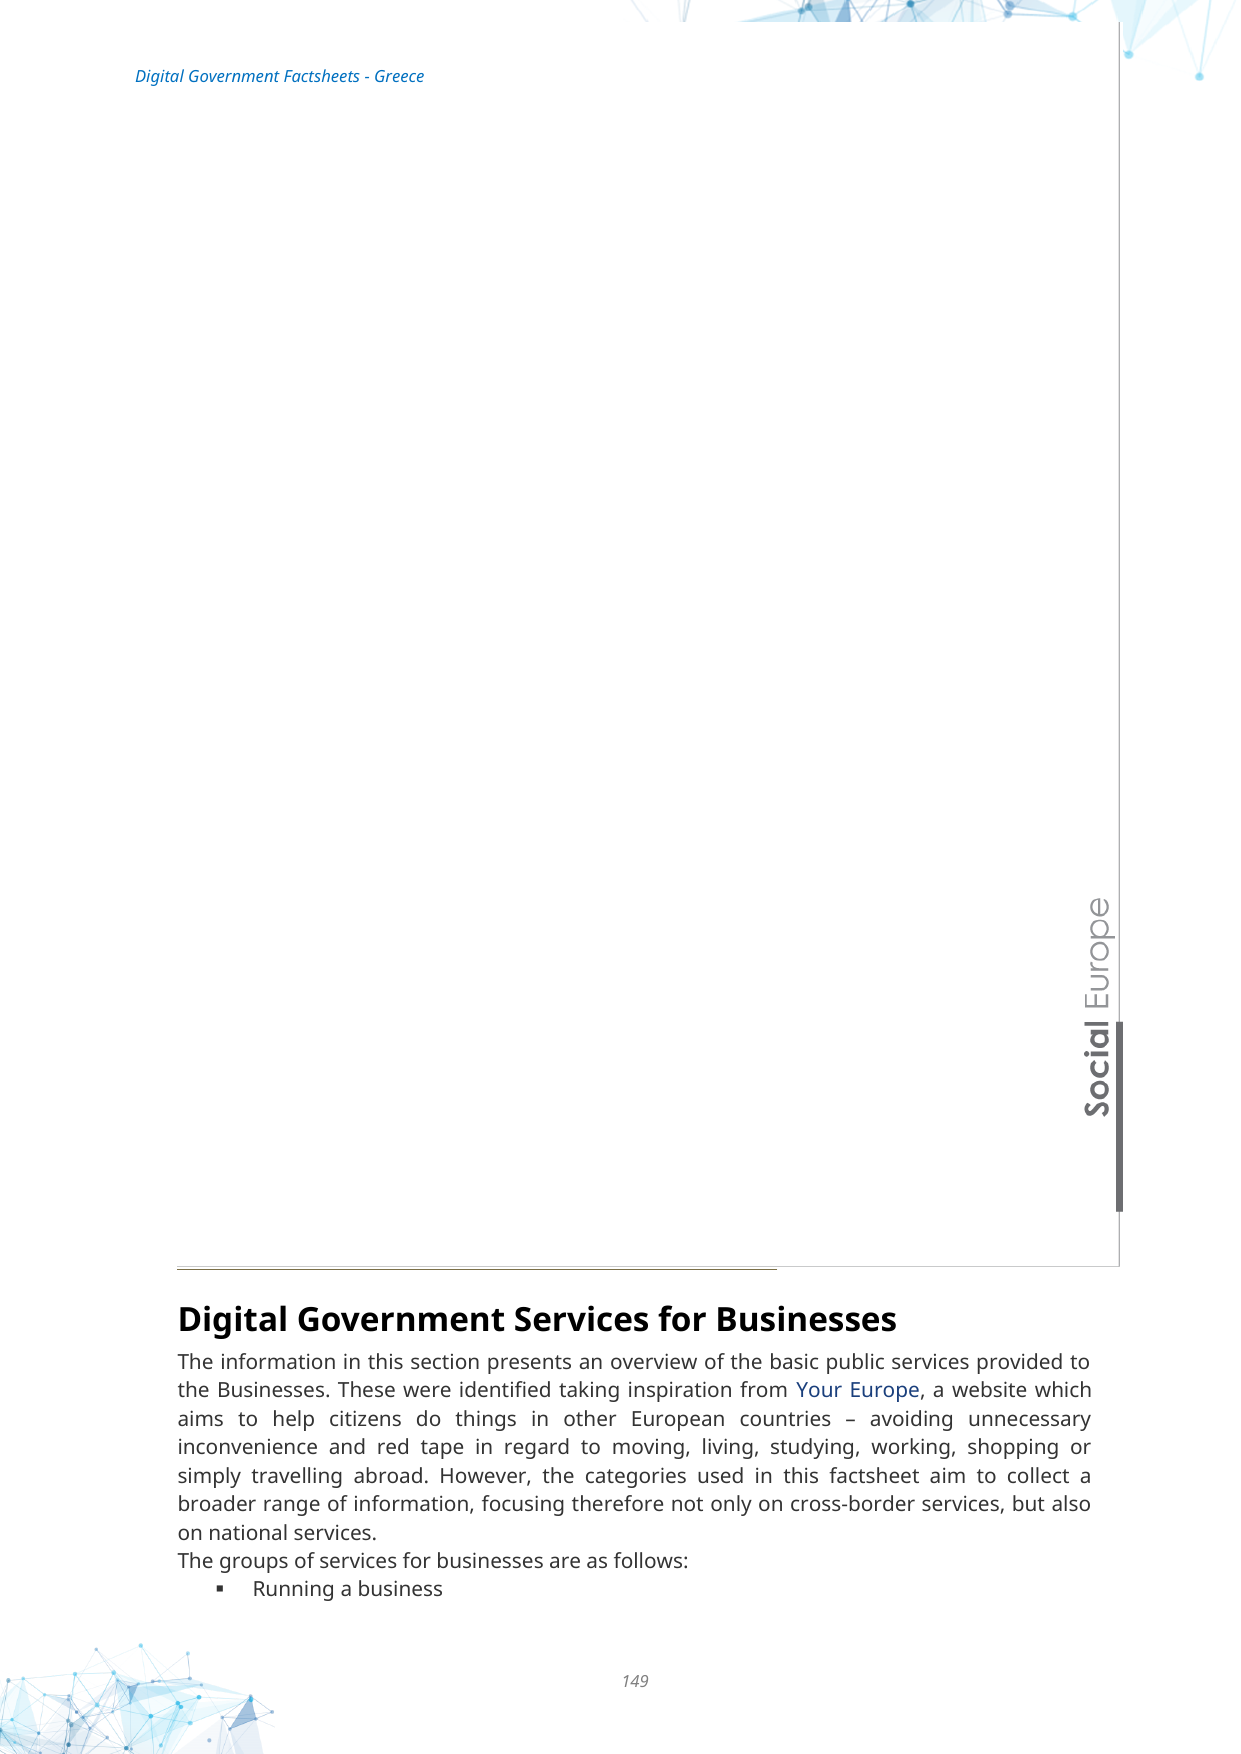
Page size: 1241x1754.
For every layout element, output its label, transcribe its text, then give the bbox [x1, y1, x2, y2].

list Running a business [215, 1574, 1092, 1603]
subtitle Digital Government Services for Businesses [177, 1295, 1092, 1341]
picture [177, 22, 1123, 1267]
text The information in this section presents an overview of the basic public services provided to the Businesses. These were identified taking inspiration from Your Europe, a website which aims to help citizens do things in other European countries – avoiding unnecessary inconvenience and red tape in regard to moving, living, studying, working, shopping or simply travelling abroad. However, the categories used in this factsheet aim to collect a broader range of information, focusing therefore not only on cross-border services, but also on national services. [177, 1347, 1092, 1546]
text The groups of services for businesses are as follows: [177, 1546, 1092, 1574]
